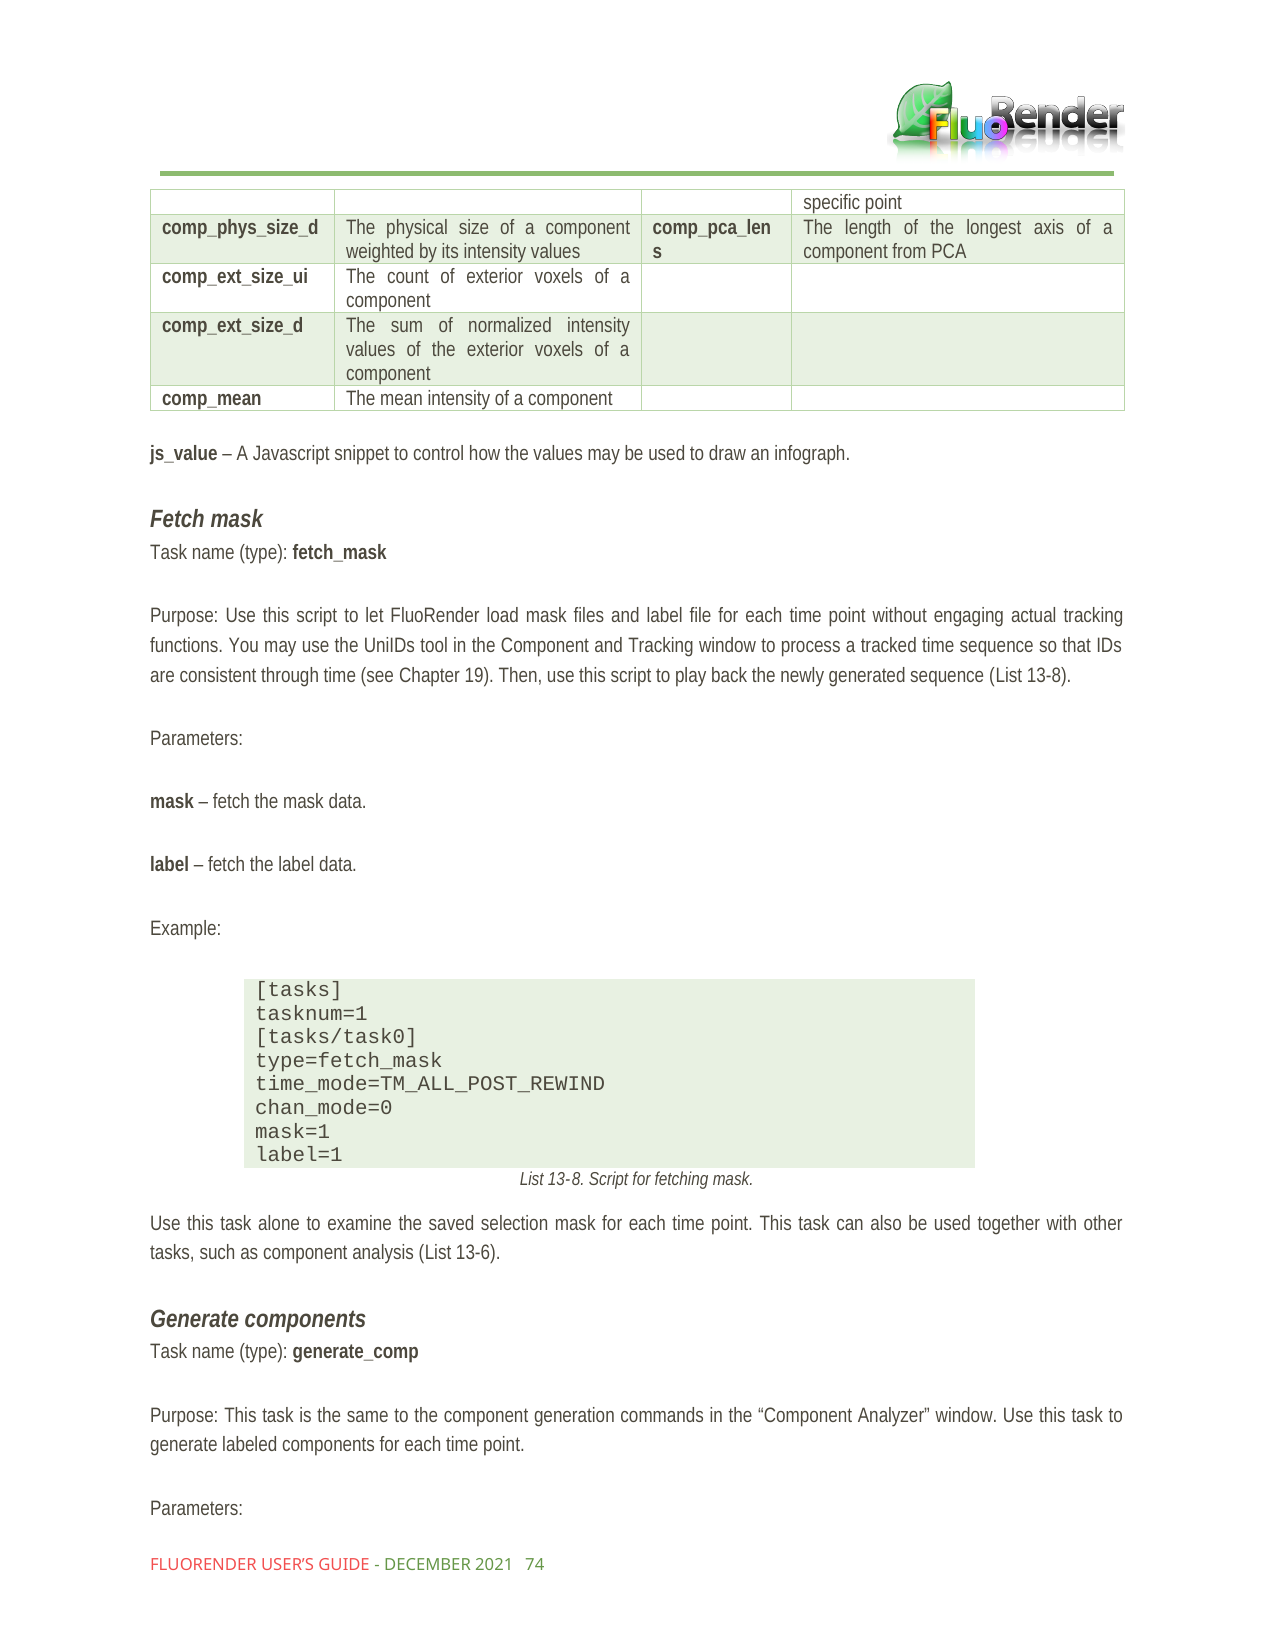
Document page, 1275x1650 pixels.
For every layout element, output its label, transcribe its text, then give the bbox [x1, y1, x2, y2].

text label – fetch the label data. [150, 852, 1125, 876]
text js_value – A Javascript snippet to control how the values may be used to draw an infograph. [150, 441, 1125, 465]
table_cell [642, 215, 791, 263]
picture [887, 75, 1125, 165]
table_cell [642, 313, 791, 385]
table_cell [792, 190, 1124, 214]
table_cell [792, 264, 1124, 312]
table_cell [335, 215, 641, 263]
text Parameters: [150, 1496, 1125, 1519]
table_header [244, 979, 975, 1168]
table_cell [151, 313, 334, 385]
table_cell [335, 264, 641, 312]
subtitle Fetch mask [150, 504, 1125, 533]
text mask – fetch the mask data. [150, 789, 1125, 813]
text Purpose: This task is the same to the component generation commands in the “Component Analyzer” window. Use this task to generate labeled components for each time point. [150, 1402, 1125, 1456]
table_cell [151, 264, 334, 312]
text Parameters: [150, 726, 1125, 750]
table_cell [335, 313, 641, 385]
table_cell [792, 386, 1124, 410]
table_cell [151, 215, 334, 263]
subtitle Generate components [150, 1303, 1125, 1332]
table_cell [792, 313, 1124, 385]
text Task name (type): fetch_mask [150, 540, 1125, 564]
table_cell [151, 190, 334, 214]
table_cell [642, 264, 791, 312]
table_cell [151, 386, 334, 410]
text Task name (type): generate_comp [150, 1339, 1125, 1363]
text Example: [150, 916, 1125, 939]
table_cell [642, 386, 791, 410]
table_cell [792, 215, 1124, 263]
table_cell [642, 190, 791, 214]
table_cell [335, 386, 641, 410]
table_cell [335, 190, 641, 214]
